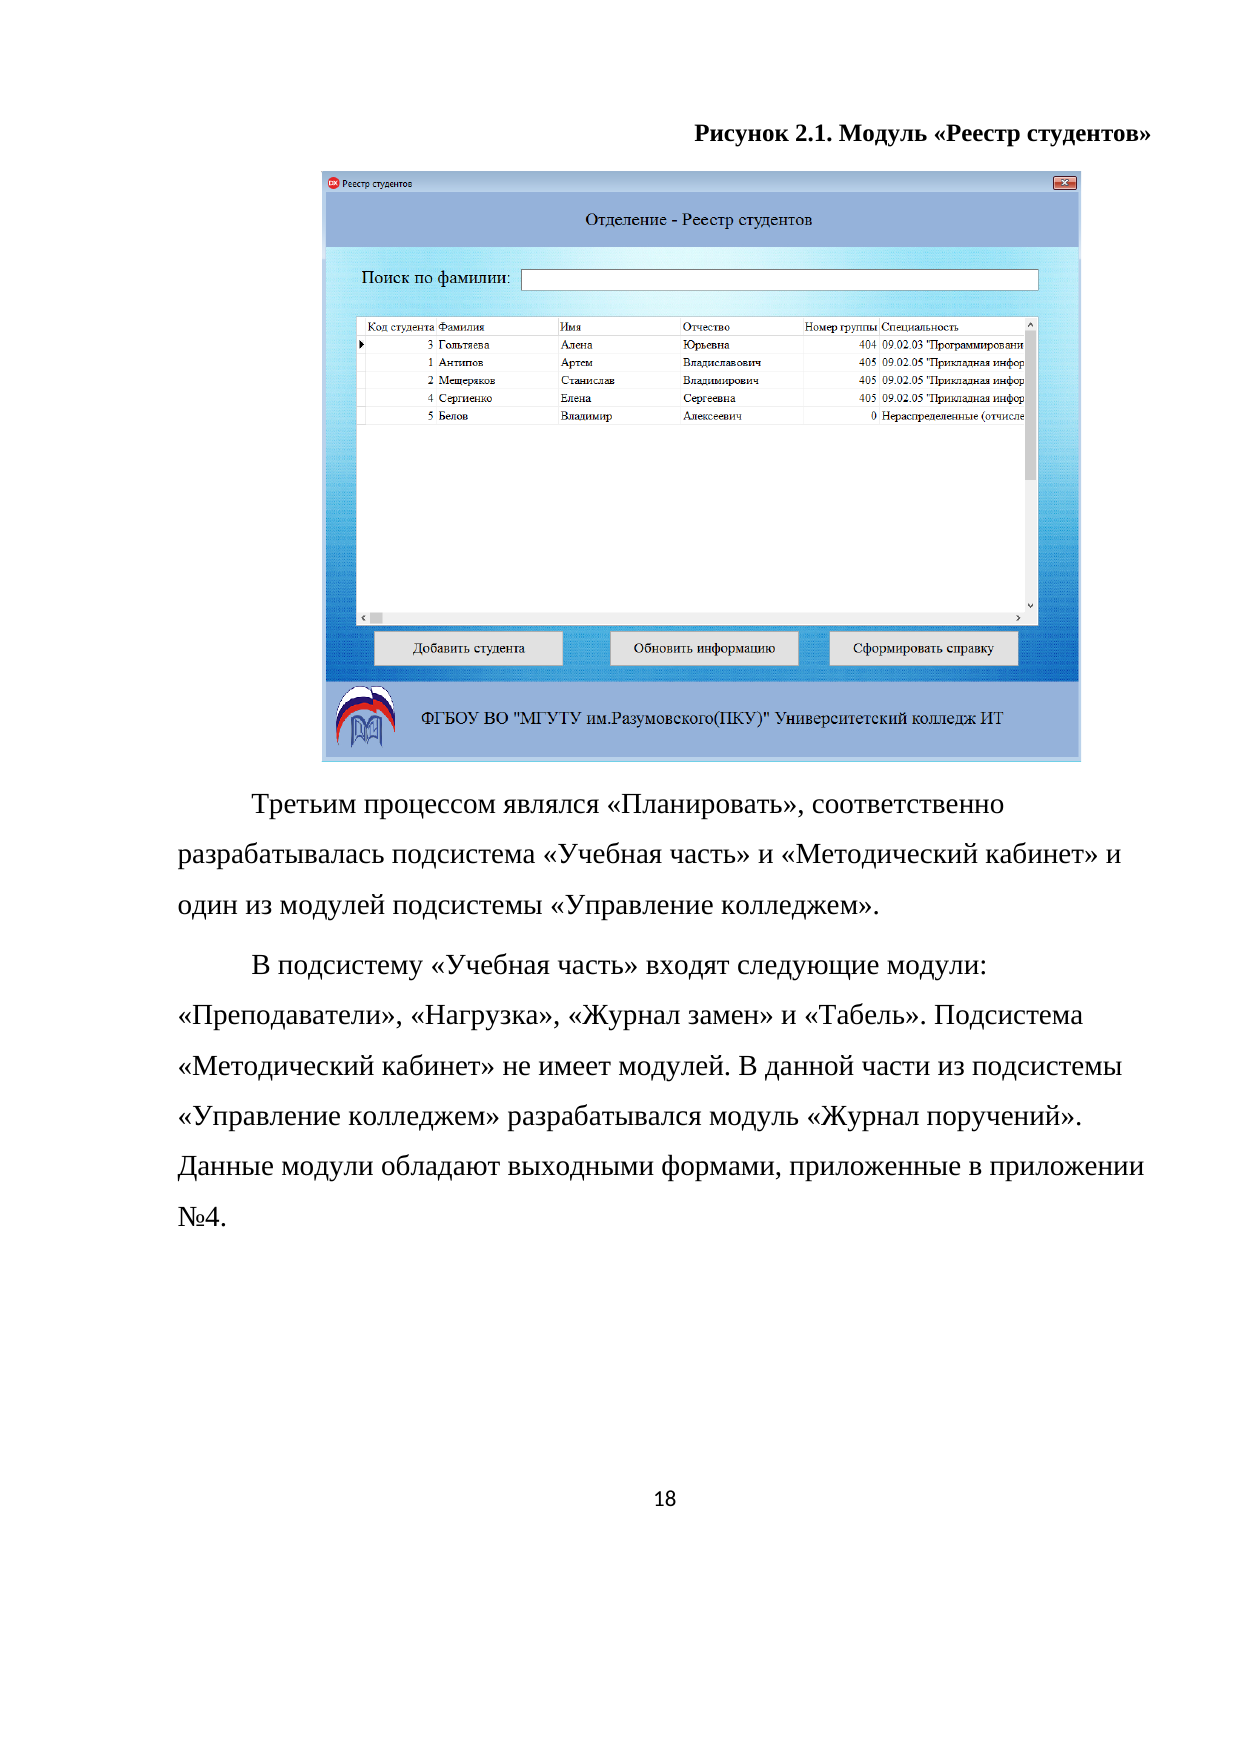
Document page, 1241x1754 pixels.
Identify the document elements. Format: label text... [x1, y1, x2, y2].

text Третьим процессом являлся «Планировать», соответственно разрабатывалась подсистема «Учебная часть» и «Методический кабинет» и один из модулей подсистемы «Управление колледжем». [177, 786, 1152, 920]
picture [321, 171, 1082, 762]
text В подсистему «Учебная часть» входят следующие модули: «Преподаватели», «Нагрузка», «Журнал замен» и «Табель». Подсистема «Методический кабинет» не имеет модулей. В данной части из подсистемы «Управление колледжем» разрабатывался модуль «Журнал поручений». Данные модули обладают выходными формами, приложенные в приложении №4. [177, 947, 1152, 1232]
text Рисунок 2.1. Модуль «Реестр студентов» [177, 118, 1152, 147]
